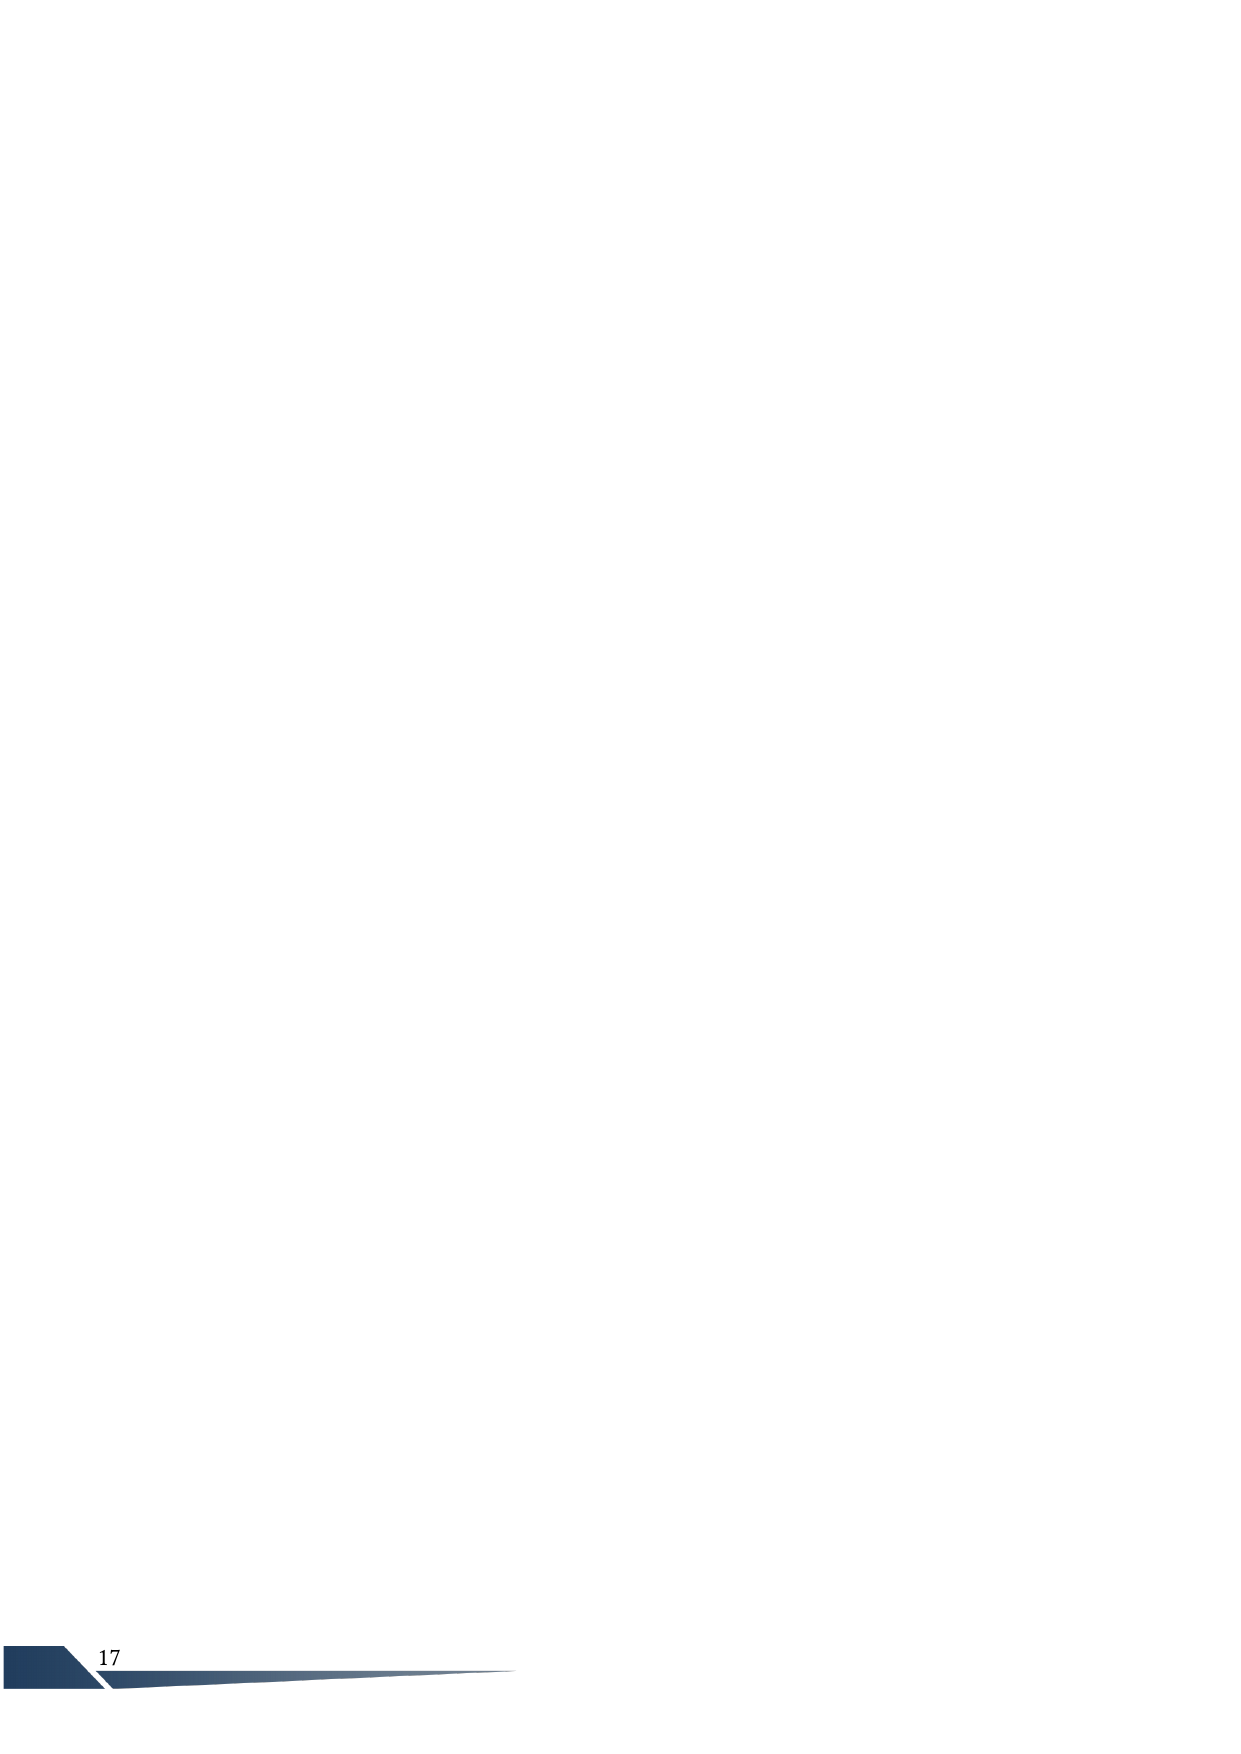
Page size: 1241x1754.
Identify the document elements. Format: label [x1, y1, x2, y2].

picture [3, 1646, 517, 1689]
